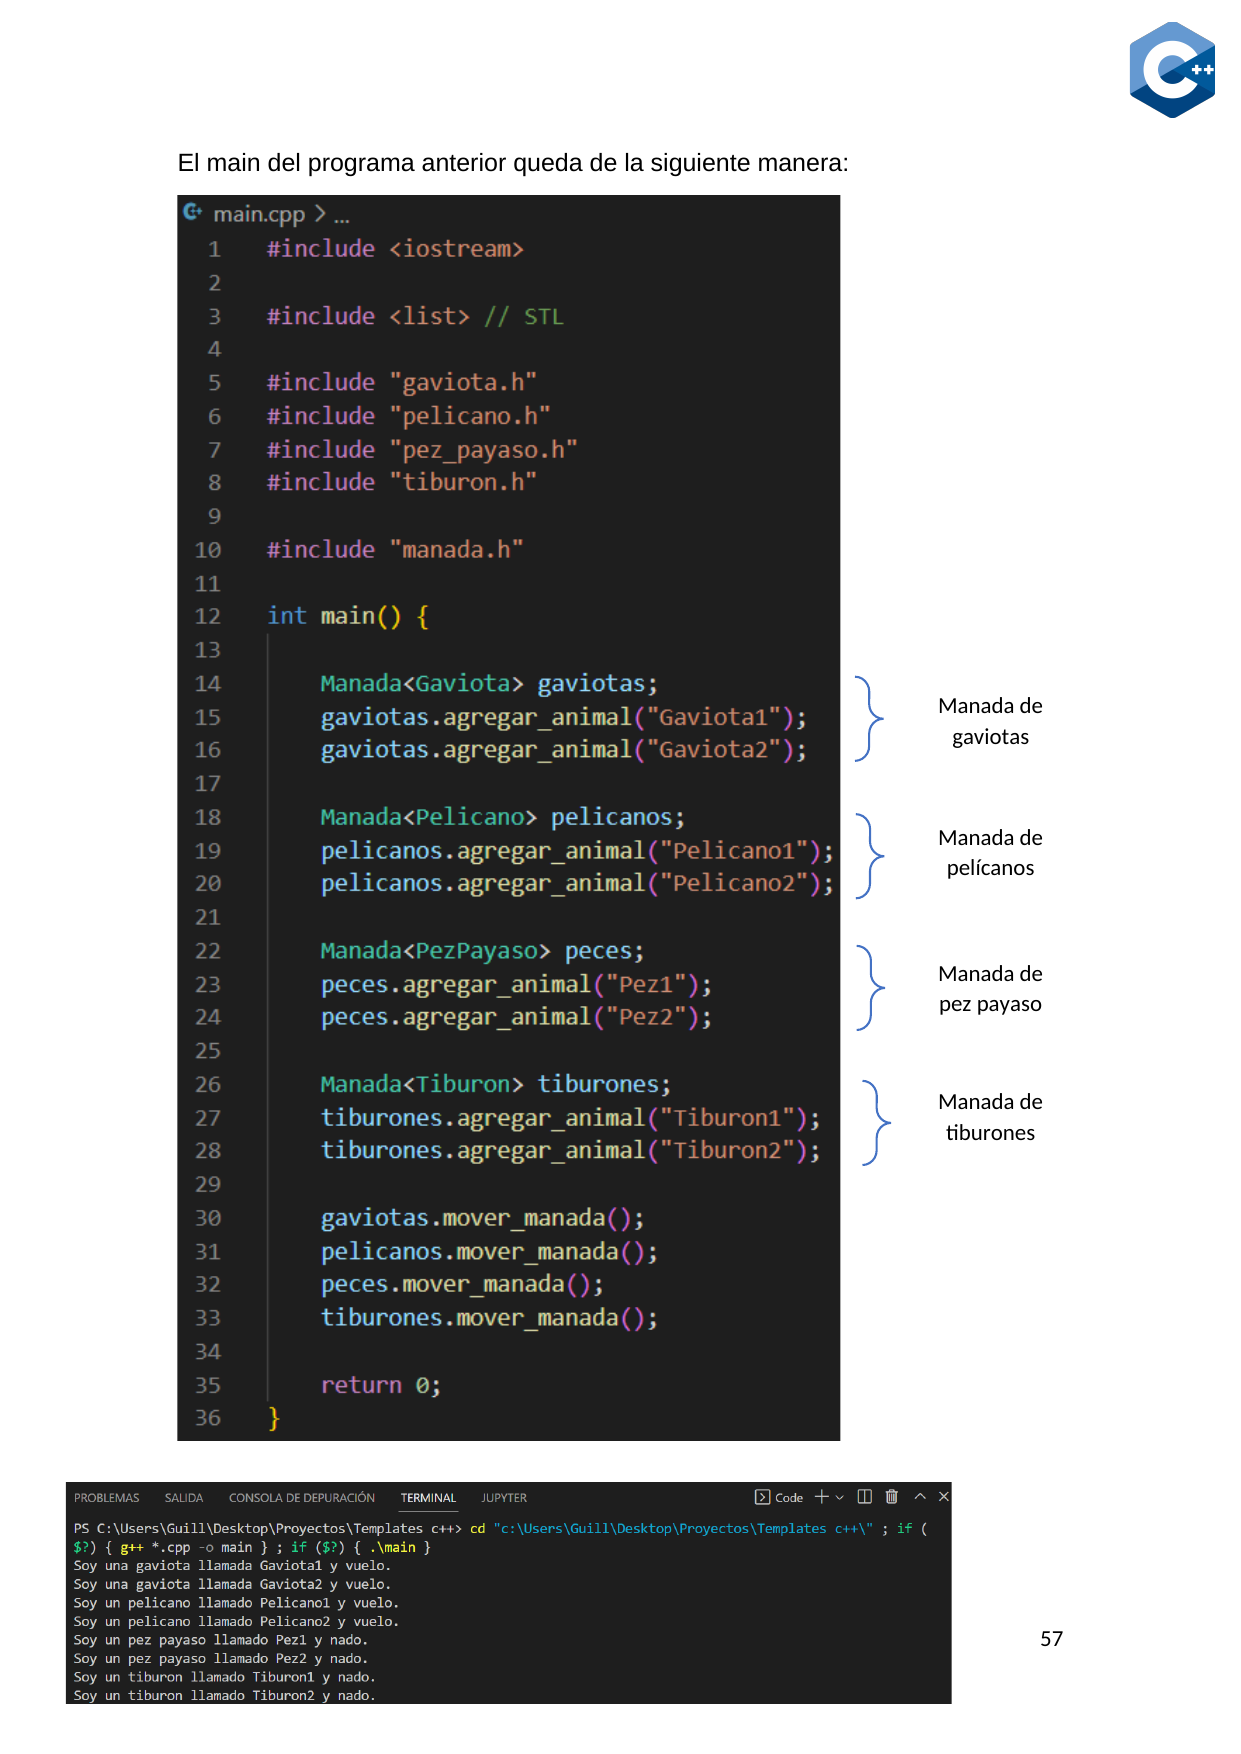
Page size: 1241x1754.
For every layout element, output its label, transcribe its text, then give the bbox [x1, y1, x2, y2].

picture [1129, 22, 1215, 118]
picture [177, 195, 841, 1441]
picture [65, 1482, 952, 1704]
text El main del programa anterior queda de la siguiente manera: [177, 148, 1063, 176]
